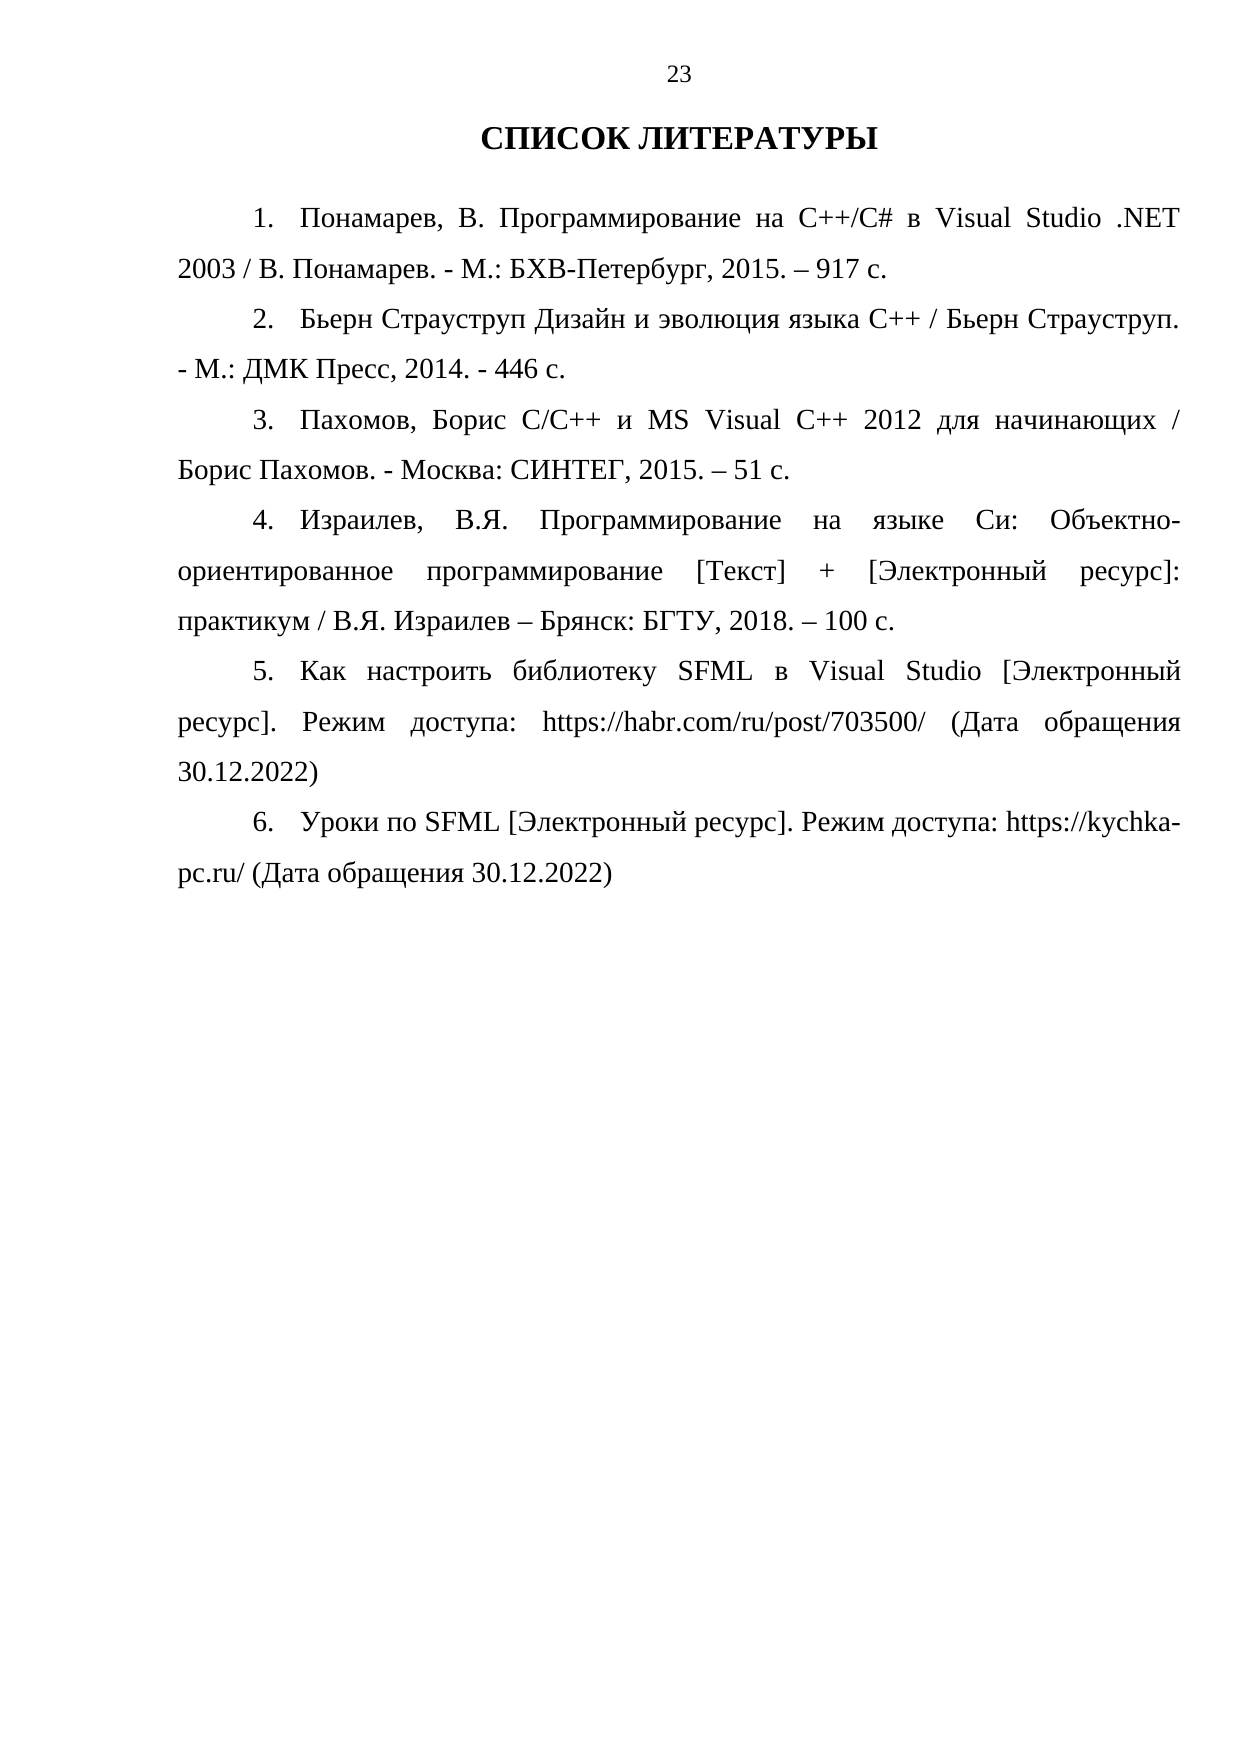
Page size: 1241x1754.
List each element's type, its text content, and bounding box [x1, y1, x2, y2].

list Пахомов, Борис C/C++ и MS Visual C++ 2012 для начинающих / Борис Пахомов. - Москва: СИНТЕГ, 2015. – 51 с. [177, 402, 1181, 486]
list Израилев, В.Я. Программирование на языке Си: Объектно- ориентированное программирование [Текст] + [Электронный ресурс]: практикум / В.Я. Израилев – Брянск: БГТУ, 2018. – 100 с. [177, 502, 1181, 637]
list Уроки по SFML [Электронный ресурс]. Режим доступа: https://kychka-pc.ru/ (Дата обращения 30.12.2022) [177, 804, 1181, 888]
subtitle Список литературы [177, 118, 1181, 156]
list Бьерн Страуструп Дизайн и эволюция языка С++ / Бьерн Страуструп. - М.: ДМК Пресс, 2014. - 446 c. [177, 301, 1181, 385]
list Понамарев, В. Программирование на C++/C# в Visual Studio .NET 2003 / В. Понамарев. - М.: БХВ-Петербург, 2015. – 917 c. [177, 201, 1181, 284]
list Как настроить библиотеку SFML в Visual Studio [Электронный ресурс]. Режим доступа: https://habr.com/ru/post/703500/ (Дата обращения 30.12.2022) [177, 653, 1181, 788]
